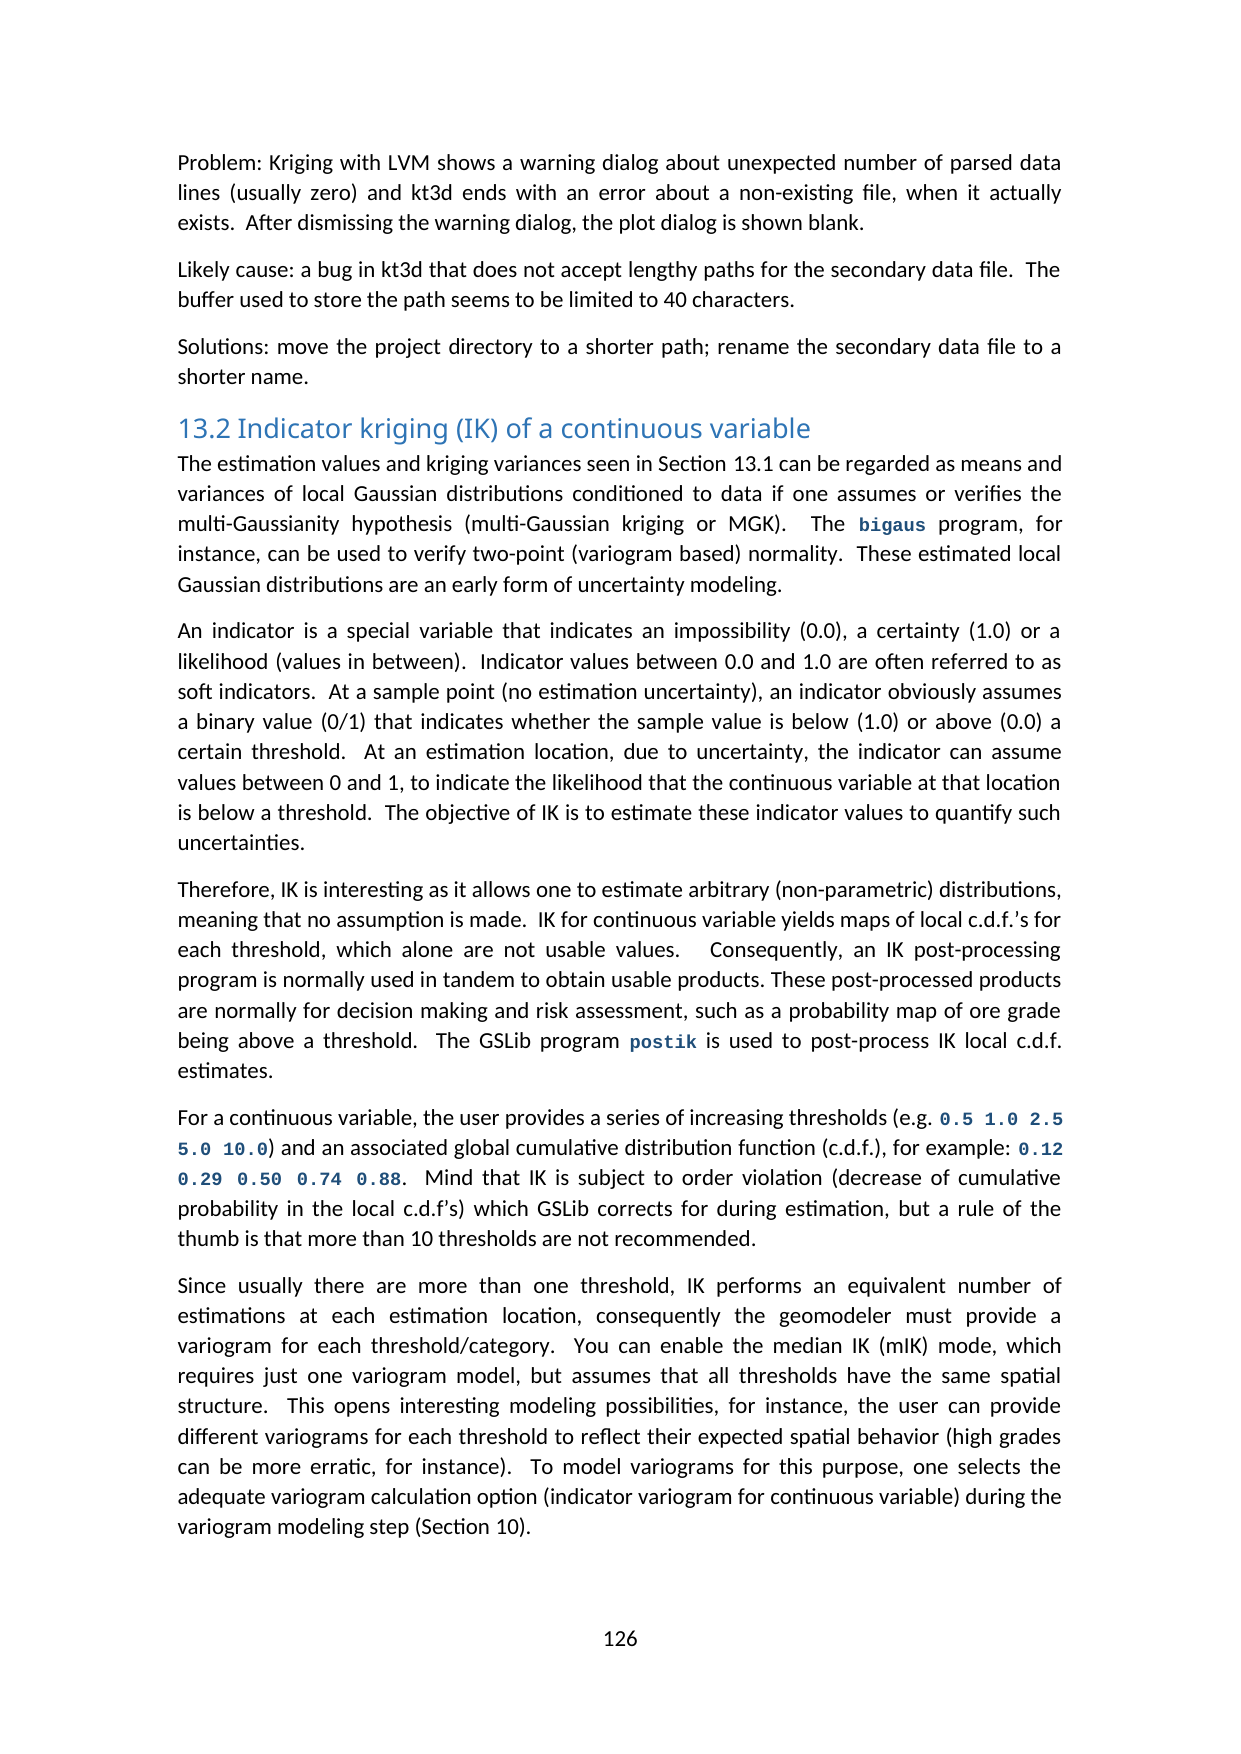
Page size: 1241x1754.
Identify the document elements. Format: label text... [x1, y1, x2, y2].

text Therefore, IK is interesting as it allows one to estimate arbitrary (non-parametric) distributions, meaning that no assumption is made. IK for continuous variable yields maps of local c.d.f.’s for each threshold, which alone are not usable values. Consequently, an IK post-processing program is normally used in tandem to obtain usable products. These post-processed products are normally for decision making and risk assessment, such as a probability map of ore grade being above a threshold. The GSLib program postik is used to post-process IK local c.d.f. estimates. [177, 875, 1063, 1084]
text Since usually there are more than one threshold, IK performs an equivalent number of estimations at each estimation location, consequently the geomodeler must provide a variogram for each threshold/category. You can enable the median IK (mIK) mode, which requires just one variogram model, but assumes that all thresholds have the same spatial structure. This opens interesting modeling possibilities, for instance, the user can provide different variograms for each threshold to reflect their expected spatial behavior (high grades can be more erratic, for instance). To model variograms for this purpose, one selects the adequate variogram calculation option (indicator variogram for continuous variable) during the variogram modeling step (Section 10). [177, 1271, 1063, 1540]
text An indicator is a special variable that indicates an impossibility (0.0), a certainty (1.0) or a likelihood (values in between). Indicator values between 0.0 and 1.0 are often referred to as soft indicators. At a sample point (no estimation uncertainty), an indicator obviously assumes a binary value (0/1) that indicates whether the sample value is below (1.0) or above (0.0) a certain threshold. At an estimation location, due to uncertainty, the indicator can assume values between 0 and 1, to indicate the likelihood that the continuous variable at that location is below a threshold. The objective of IK is to estimate these indicator values to quantify such uncertainties. [177, 617, 1063, 856]
text Likely cause: a bug in kt3d that does not accept lengthy paths for the secondary data file. The buffer used to store the path seems to be limited to 40 characters. [177, 255, 1063, 313]
text The estimation values and kriging variances seen in Section 13.1 can be regarded as means and variances of local Gaussian distributions conditioned to data if one assumes or verifies the multi-Gaussianity hypothesis (multi-Gaussian kriging or MGK). The bigaus program, for instance, can be used to verify two-point (variogram based) normality. These estimated local Gaussian distributions are an early form of uncertainty modeling. [177, 449, 1063, 598]
subtitle Indicator kriging (IK) of a continuous variable [177, 409, 1063, 446]
text For a continuous variable, the user provides a series of increasing thresholds (e.g. 0.5 1.0 2.5 5.0 10.0) and an associated global cumulative distribution function (c.d.f.), for example: 0.12 0.29 0.50 0.74 0.88. Mind that IK is subject to order violation (decrease of cumulative probability in the local c.d.f’s) which GSLib corrects for during estimation, but a rule of the thumb is that more than 10 thresholds are not recommended. [177, 1103, 1063, 1252]
text Problem: Kriging with LVM shows a warning dialog about unexpected number of parsed data lines (usually zero) and kt3d ends with an error about a non-existing file, when it actually exists. After dismissing the warning dialog, the plot dialog is shown blank. [177, 148, 1063, 236]
text Solutions: move the project directory to a shorter path; rename the secondary data file to a shorter name. [177, 332, 1063, 390]
